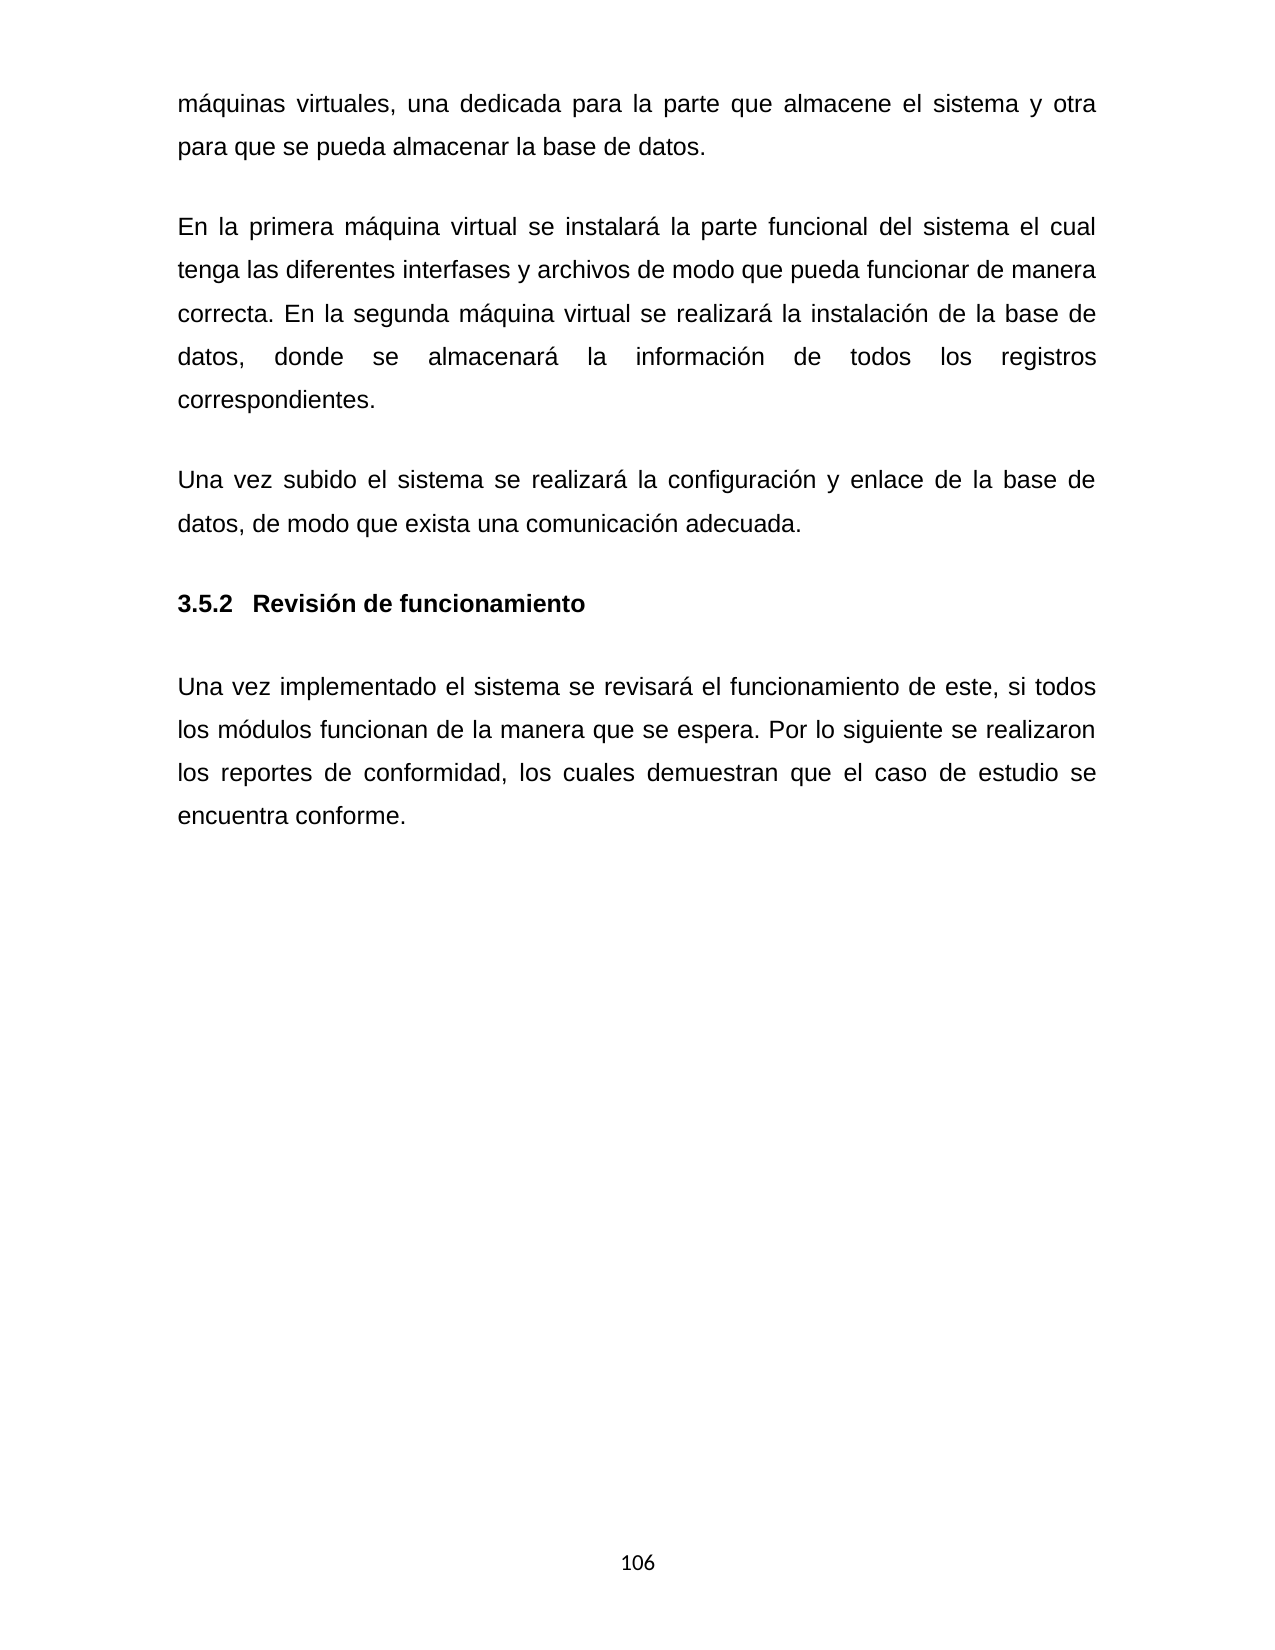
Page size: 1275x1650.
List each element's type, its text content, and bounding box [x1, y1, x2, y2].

text En la primera máquina virtual se instalará la parte funcional del sistema el cual tenga las diferentes interfases y archivos de modo que pueda funcionar de manera correcta. En la segunda máquina virtual se realizará la instalación de la base de datos, donde se almacenará la información de todos los registros correspondientes. [177, 212, 1098, 414]
list Revisión de funcionamiento [177, 589, 1098, 618]
text Una vez implementado el sistema se revisará el funcionamiento de este, si todos los módulos funcionan de la manera que se espera. Por lo siguiente se realizaron los reportes de conformidad, los cuales demuestran que el caso de estudio se encuentra conforme. [177, 672, 1098, 830]
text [177, 89, 1098, 161]
text Una vez subido el sistema se realizará la configuración y enlace de la base de datos, de modo que exista una comunicación adecuada. [177, 466, 1098, 537]
